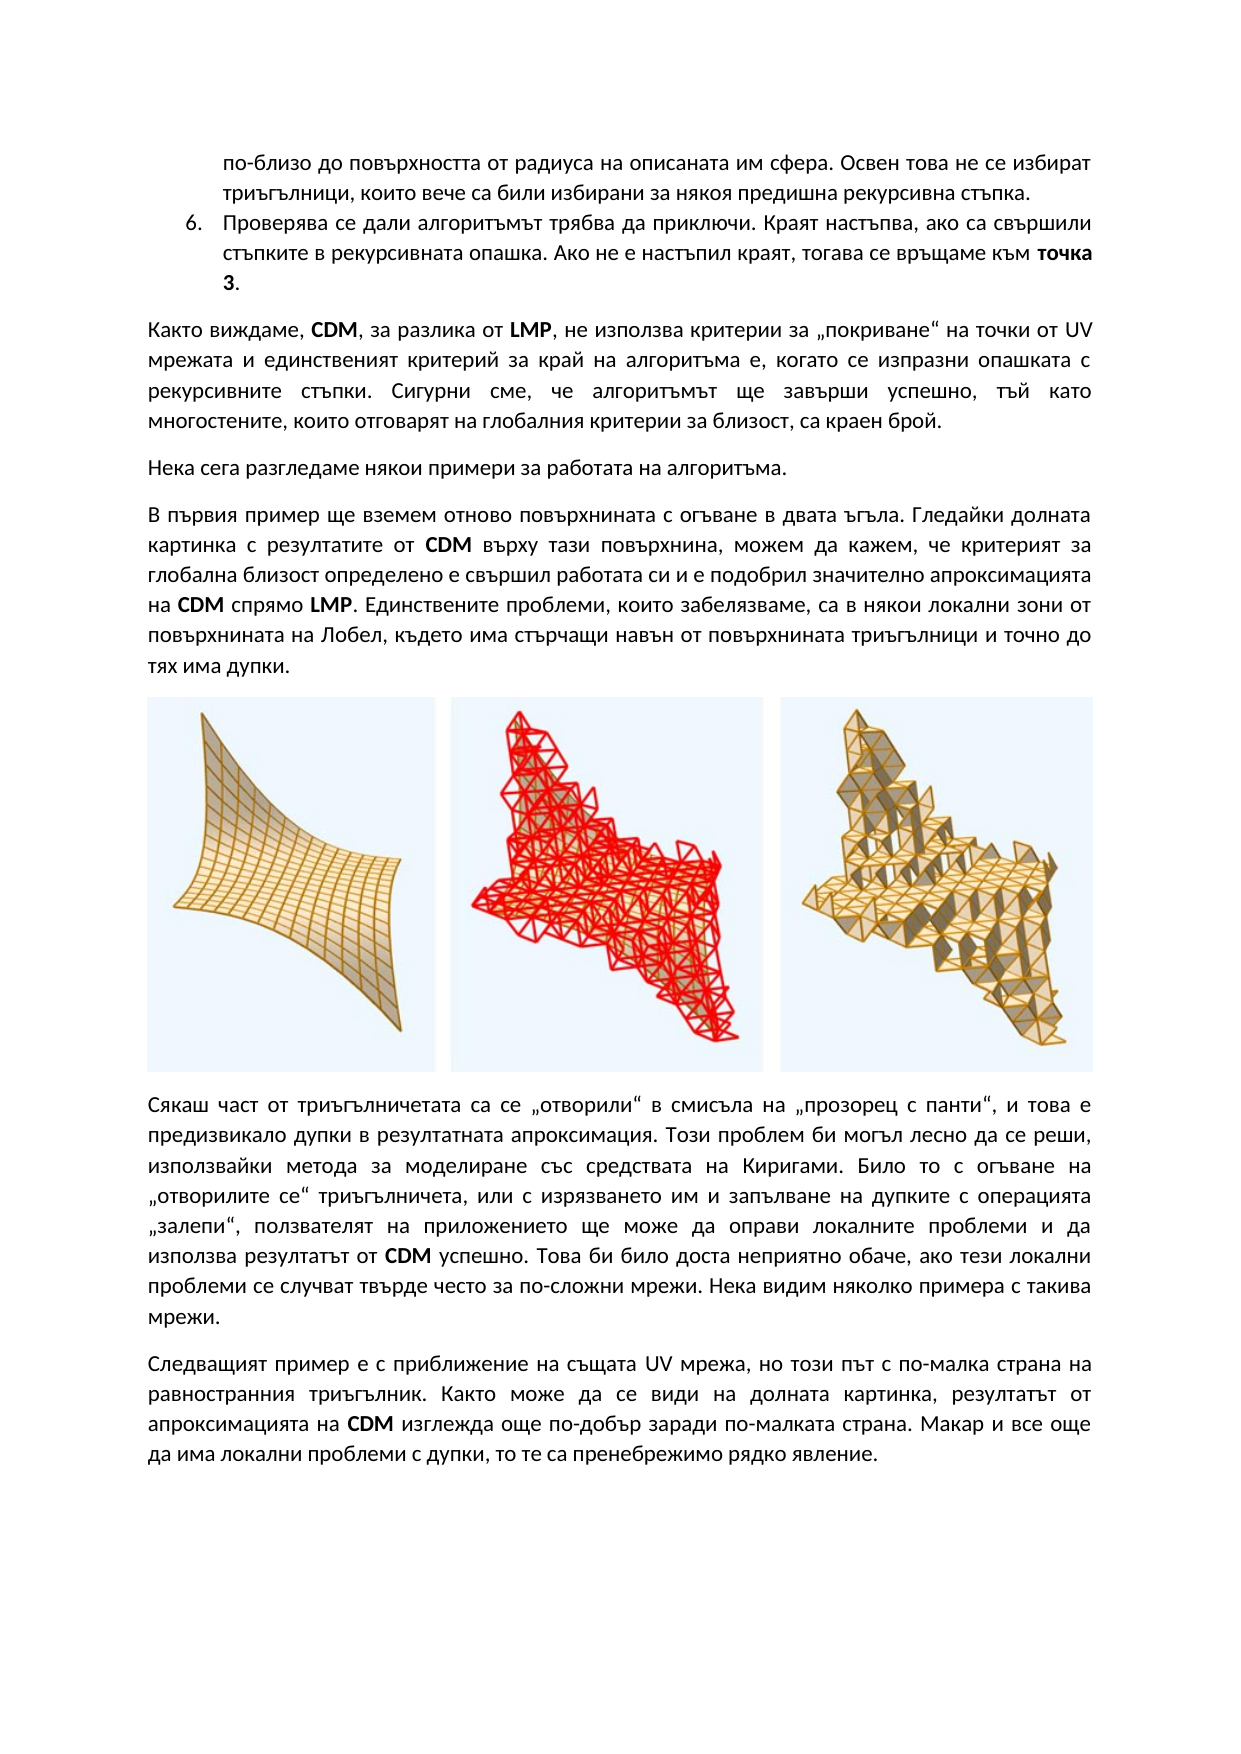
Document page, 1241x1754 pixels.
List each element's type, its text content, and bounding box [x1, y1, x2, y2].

list Проверява се дали алгоритъмът трябва да приключи. Краят настъпва, ако са свършили стъпките в рекурсивната опашка. Ако не е настъпил краят, тогава се връщаме към точка 3. [185, 208, 1093, 296]
text Сякаш част от триъгълничетата са се „отворили“ в смисъла на „прозорец с панти“, и това е предизвикало дупки в резултатната апроксимация. Този проблем би могъл лесно да се реши, използвайки метода за моделиране със средствата на Киригами. Било то с огъване на „отворилите се“ триъгълничета, или с изрязването им и запълване на дупките с операцията „залепи“, ползвателят на приложението ще може да оправи локалните проблеми и да използва резултатът от CDM успешно. Това би било доста неприятно обаче, ако тези локални проблеми се случват твърде често за по-сложни мрежи. Нека видим няколко примера с такива мрежи. [148, 1090, 1093, 1330]
picture [147, 697, 1093, 1072]
text Следващият пример е с приближение на същата UV мрежа, но този път с по-малка страна на равностранния триъгълник. Както може да се види на долната картинка, резултатът от апроксимацията на CDM изглежда още по-добър заради по-малката страна. Макар и все още да има локални проблеми с дупки, то те са пренебрежимо рядко явление. [148, 1349, 1093, 1467]
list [185, 148, 1093, 206]
text В първия пример ще вземем отново повърхнината с огъване в двата ъгъла. Гледайки долната картинка с резултатите от CDM върху тази повърхнина, можем да кажем, че критерият за глобална близост определено е свършил работата си и е подобрил значително апроксимацията на CDM спрямо LMP. Единствените проблеми, които забелязваме, са в някои локални зони от повърхнината на Лобел, където има стърчащи навън от повърхнината триъгълници и точно до тях има дупки. [148, 500, 1093, 679]
text Както виждаме, CDM, за разлика от LMP, не използва критерии за „покриване“ на точки от UV мрежата и единственият критерий за край на алгоритъма е, когато се изпразни опашката с рекурсивните стъпки. Сигурни сме, че алгоритъмът ще завърши успешно, тъй като многостените, които отговарят на глобалния критерии за близост, са краен брой. [148, 315, 1093, 434]
text Нека сега разгледаме някои примери за работата на алгоритъма. [148, 453, 1093, 481]
